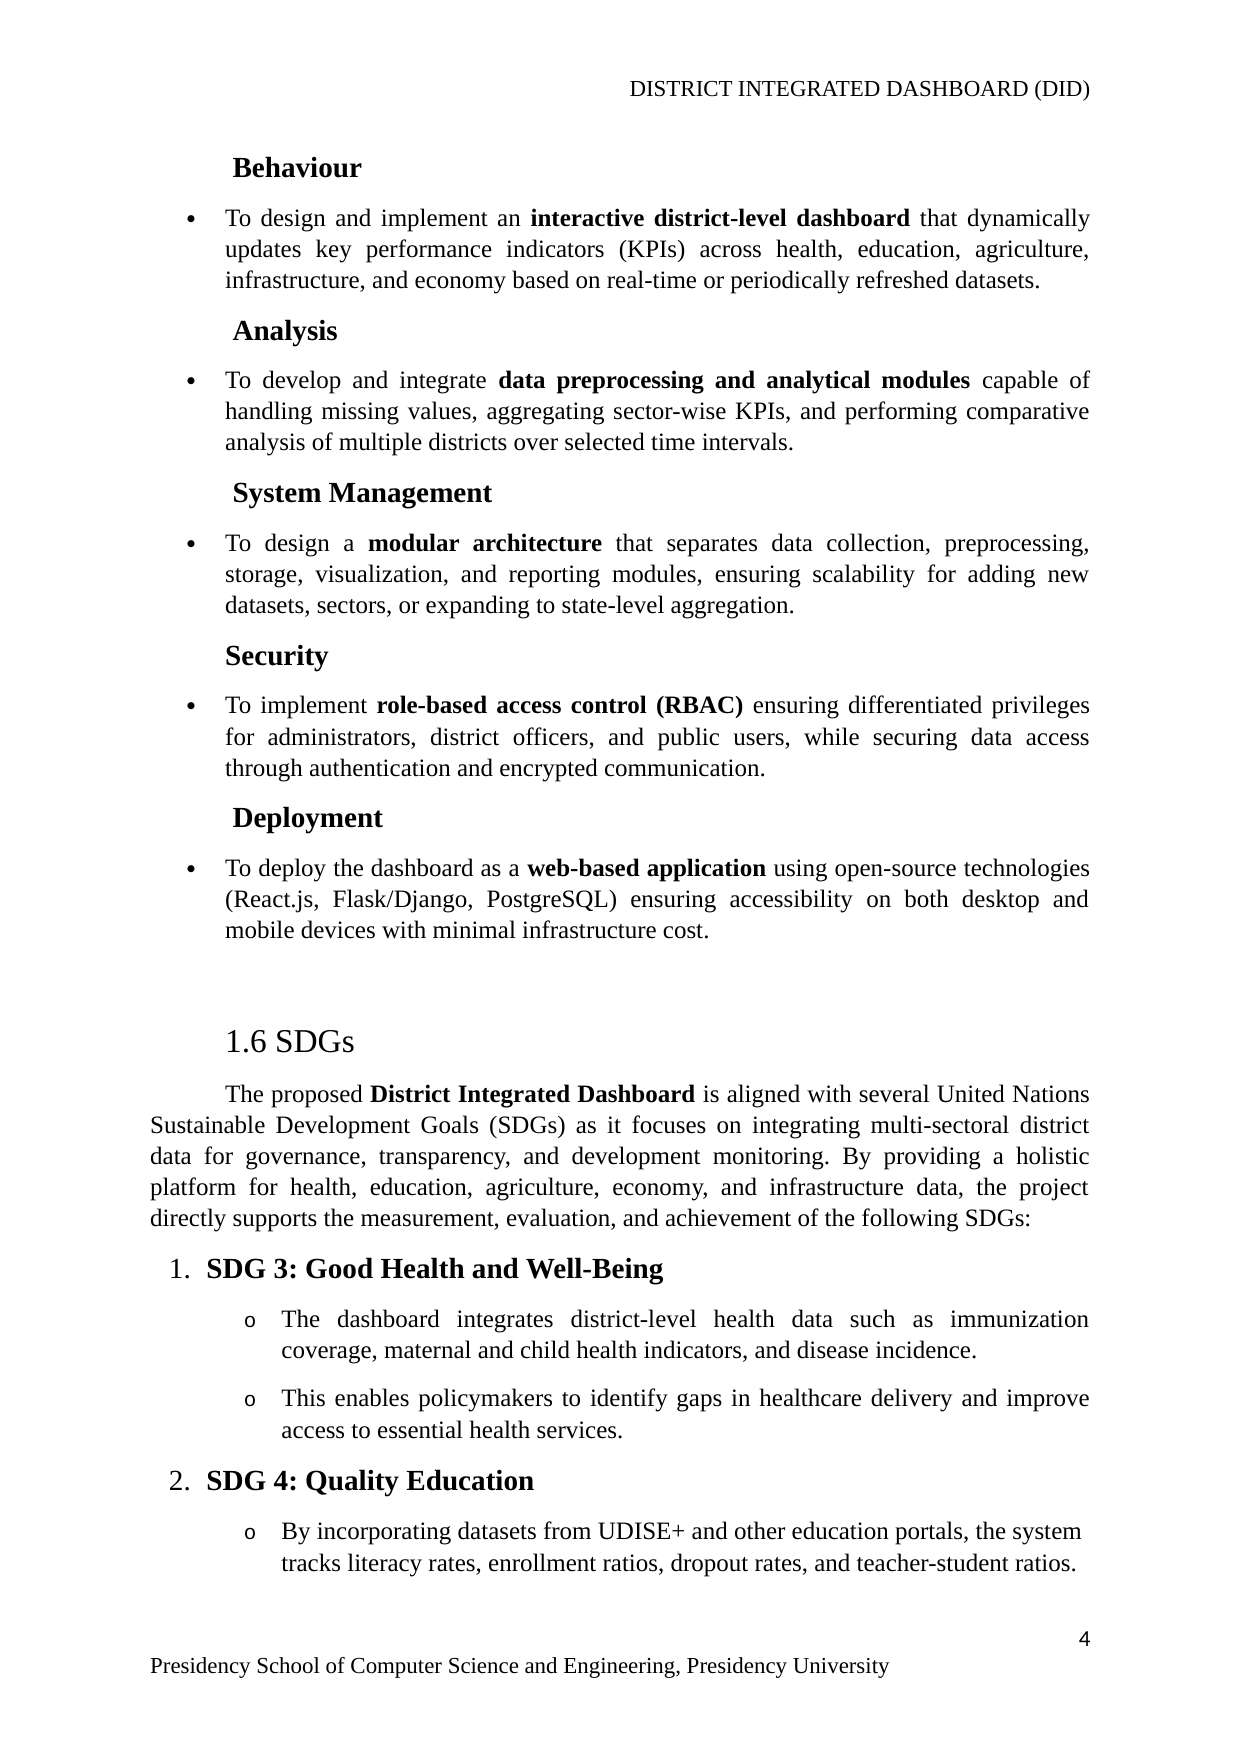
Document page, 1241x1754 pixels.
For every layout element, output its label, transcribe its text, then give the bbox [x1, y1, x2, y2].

list To design a modular architecture that separates data collection, preprocessing, storage, visualization, and reporting modules, ensuring scalability for adding new datasets, sectors, or expanding to state-level aggregation. [187, 528, 1090, 619]
text The proposed District Integrated Dashboard is aligned with several United Nations Sustainable Development Goals (SDGs) as it focuses on integrating multi-sectoral district data for governance, transparency, and development monitoring. By providing a holistic platform for health, education, agriculture, economy, and infrastructure data, the project directly supports the measurement, evaluation, and achievement of the following SDGs: [150, 1079, 1090, 1232]
list SDG 3: Good Health and Well-Being [169, 1251, 1090, 1284]
text Analysis [150, 313, 1090, 346]
list To develop and integrate data preprocessing and analytical modules capable of handling missing values, aggregating sector-wise KPIs, and performing comparative analysis of multiple districts over selected time intervals. [187, 365, 1090, 456]
text System Management [150, 475, 1090, 509]
list By incorporating datasets from UDISE+ and other education portals, the system tracks literacy rates, enrollment ratios, dropout rates, and teacher-student ratios. [244, 1516, 1090, 1576]
text 1.6 SDGs [150, 1021, 1090, 1059]
list SDG 4: Quality Education [169, 1463, 1090, 1496]
text Deployment [150, 800, 1090, 834]
text Behaviour [150, 150, 1090, 183]
list This enables policymakers to identify gaps in healthcare delivery and improve access to essential health services. [244, 1383, 1090, 1444]
list The dashboard integrates district-level health data such as immunization coverage, maternal and child health indicators, and disease incidence. [244, 1304, 1090, 1364]
list To design and implement an interactive district-level dashboard that dynamically updates key performance indicators (KPIs) across health, education, agriculture, infrastructure, and economy based on real-time or periodically refreshed datasets. [187, 203, 1090, 294]
list To implement role-based access control (RBAC) ensuring differentiated privileges for administrators, district officers, and public users, while securing data access through authentication and encrypted communication. [187, 691, 1090, 781]
list To deploy the dashboard as a web-based application using open-source technologies (React.js, Flask/Django, PostgreSQL) ensuring accessibility on both desktop and mobile devices with minimal infrastructure cost. [187, 853, 1090, 944]
text Security [150, 638, 1090, 671]
